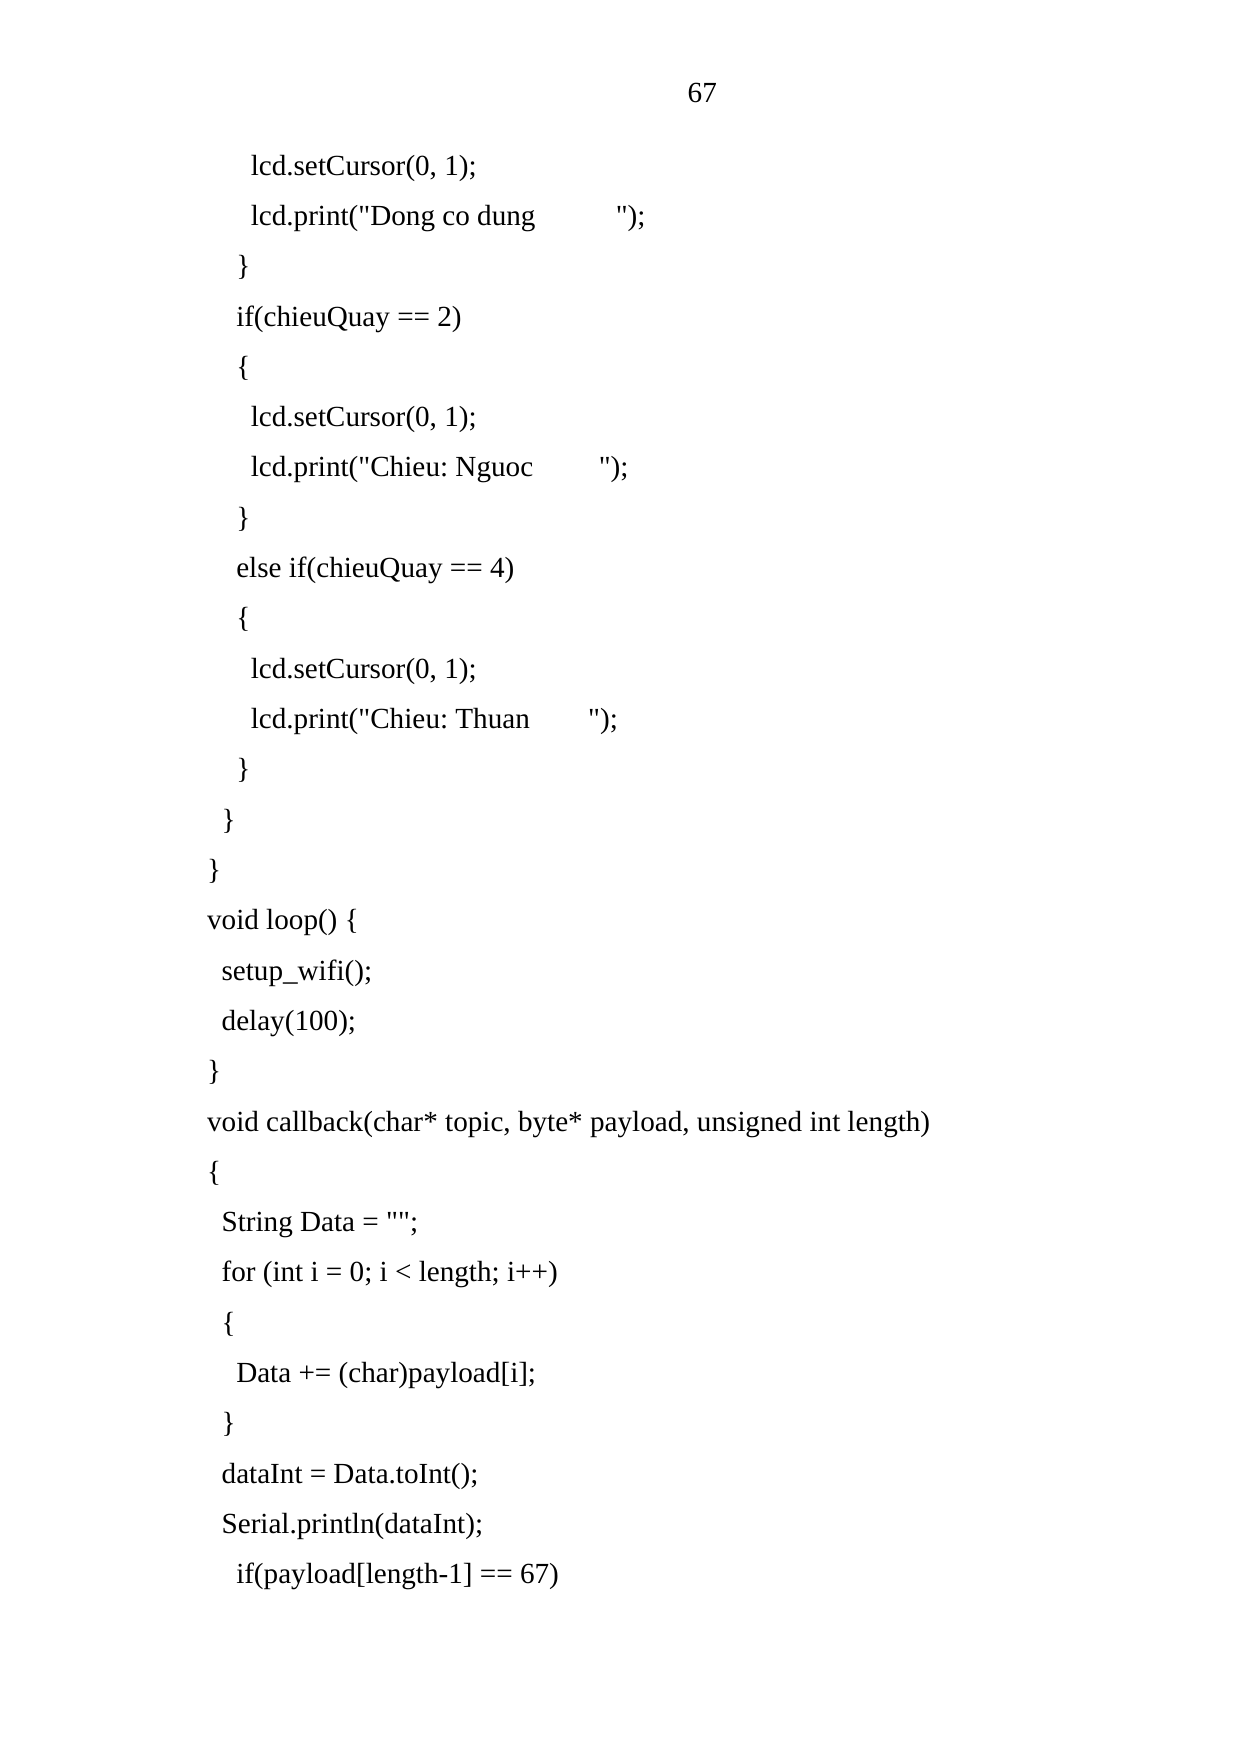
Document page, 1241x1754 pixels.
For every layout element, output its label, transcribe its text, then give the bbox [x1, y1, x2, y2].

text else if(chieuQuay == 4) [207, 550, 1122, 584]
text for (int i = 0; i < length; i++) [207, 1254, 1122, 1288]
text } [207, 500, 1122, 533]
text Data += (char)payload[i]; [207, 1355, 1122, 1389]
text } [207, 248, 1122, 282]
text { [207, 1154, 1122, 1187]
text Serial.println(dataInt); [207, 1506, 1122, 1540]
text lcd.print("Chieu: Thuan "); [207, 701, 1122, 735]
text } [207, 852, 1122, 886]
text lcd.setCursor(0, 1); [207, 651, 1122, 684]
text lcd.setCursor(0, 1); [207, 148, 1122, 181]
text if(chieuQuay == 2) [207, 299, 1122, 332]
text { [207, 349, 1122, 382]
text void callback(char* topic, byte* payload, unsigned int length) [207, 1104, 1122, 1137]
text { [207, 601, 1122, 634]
text { [207, 1305, 1122, 1338]
text } [207, 1406, 1122, 1439]
text lcd.print("Dong co dung "); [207, 198, 1122, 232]
text dataInt = Data.toInt(); [207, 1456, 1122, 1489]
text String Data = ""; [207, 1204, 1122, 1238]
text } [207, 802, 1122, 835]
text lcd.print("Chieu: Nguoc "); [207, 449, 1122, 483]
text setup_wifi(); [207, 953, 1122, 986]
text void loop() { [207, 902, 1122, 936]
text if(payload[length-1] == 67) [207, 1556, 1122, 1590]
text } [207, 751, 1122, 785]
text delay(100); [207, 1003, 1122, 1037]
text } [207, 1053, 1122, 1087]
text lcd.setCursor(0, 1); [207, 399, 1122, 433]
